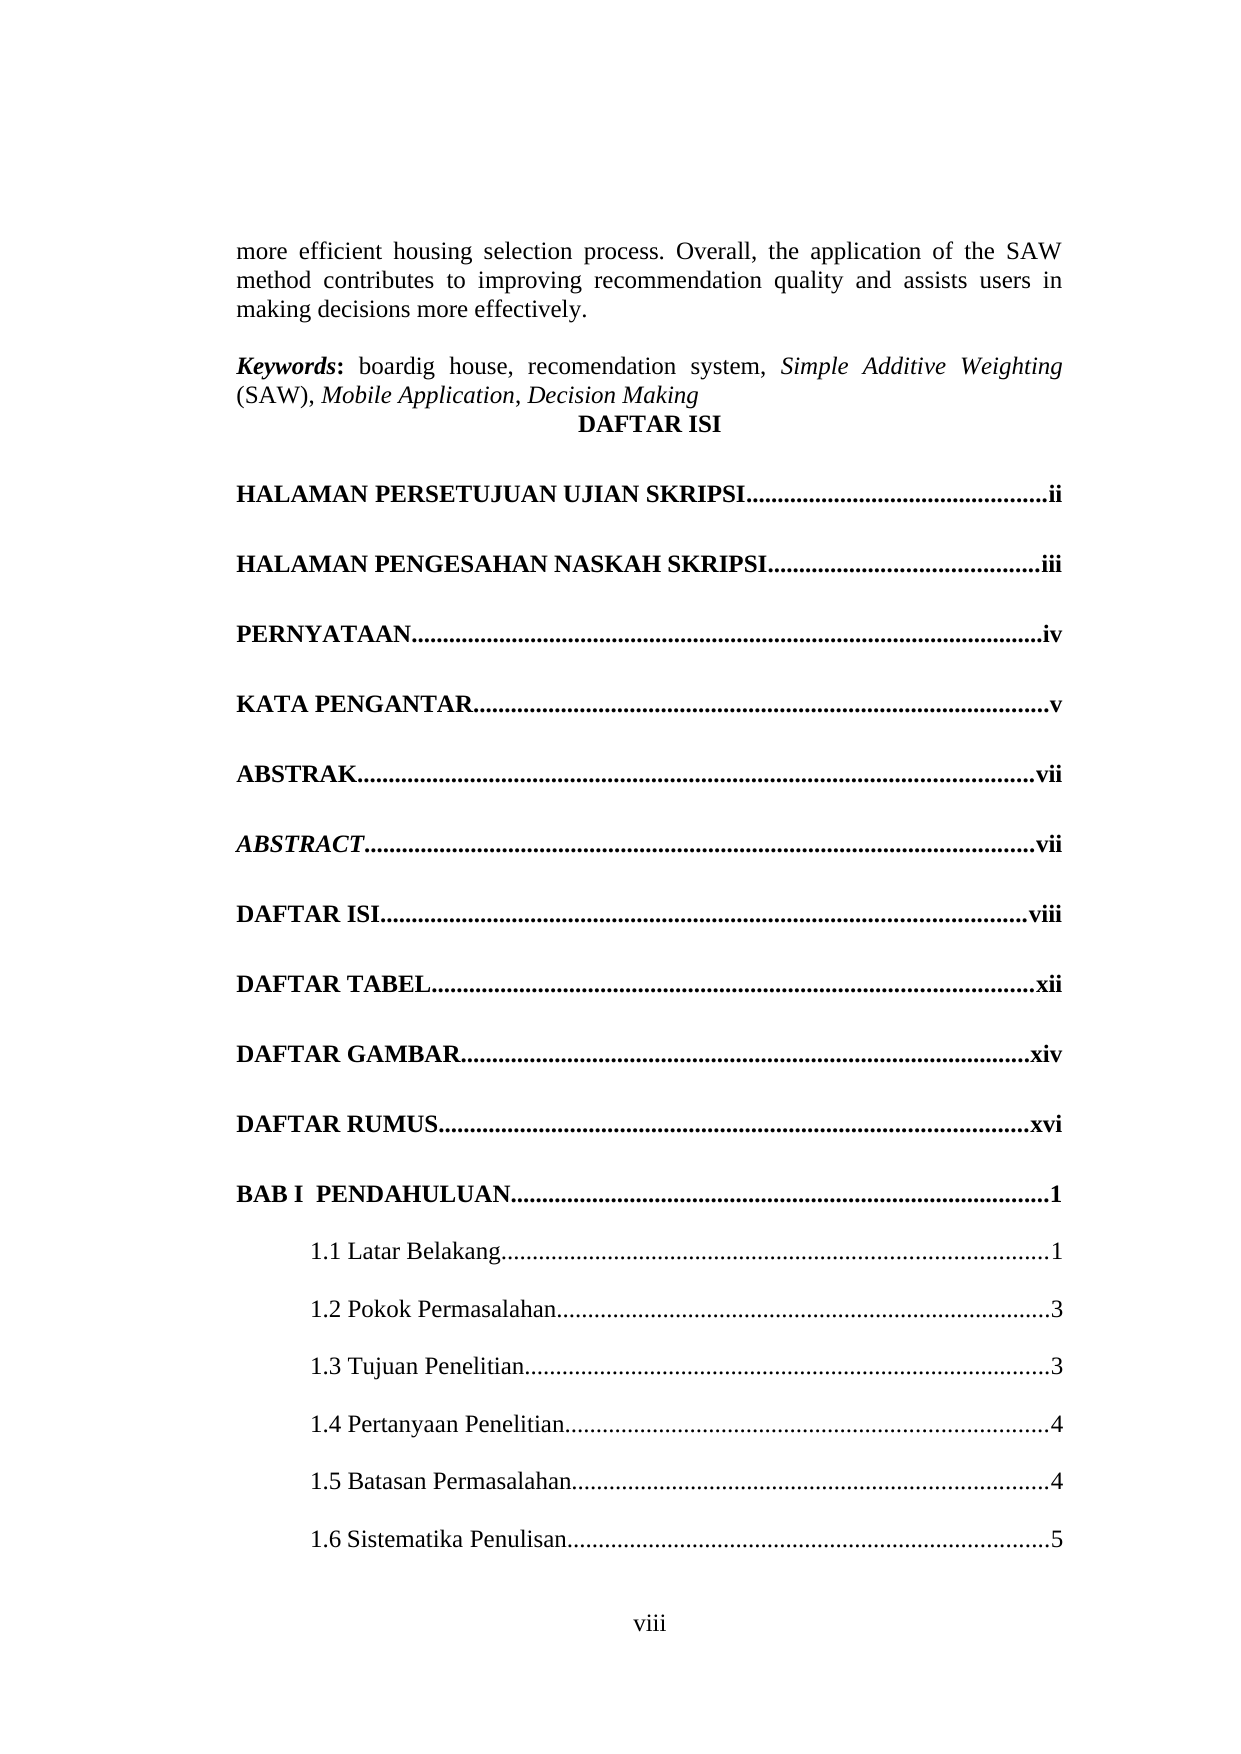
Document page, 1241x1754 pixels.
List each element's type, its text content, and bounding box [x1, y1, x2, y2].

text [236, 236, 1063, 322]
text Keywords: boardig house, recomendation system, Simple Additive Weighting (SAW), Mobile Application, Decision Making [236, 351, 1063, 409]
